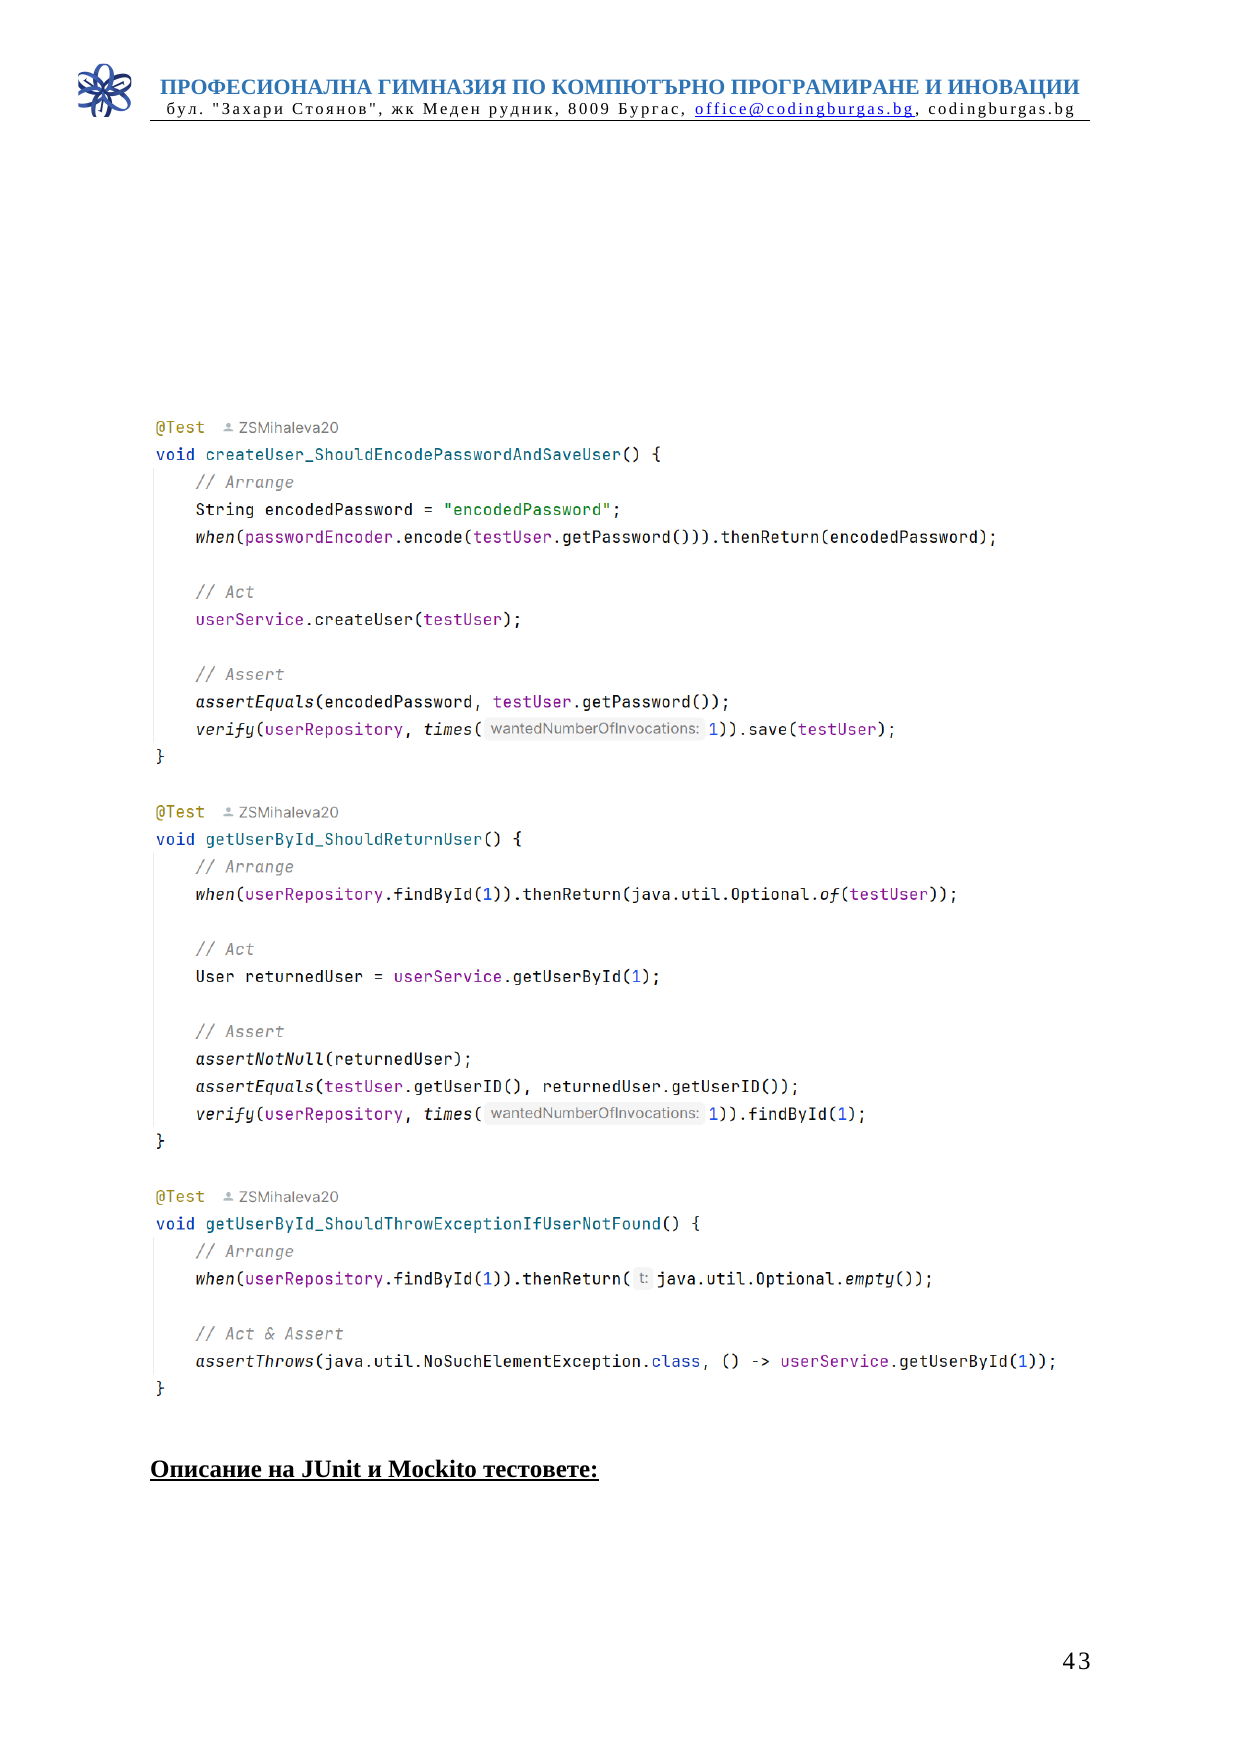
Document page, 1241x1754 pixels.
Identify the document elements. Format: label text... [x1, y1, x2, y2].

picture [150, 405, 1071, 1420]
picture [78, 63, 132, 117]
text Описание на JUnit и Mockito тестовете: [150, 1454, 1090, 1483]
